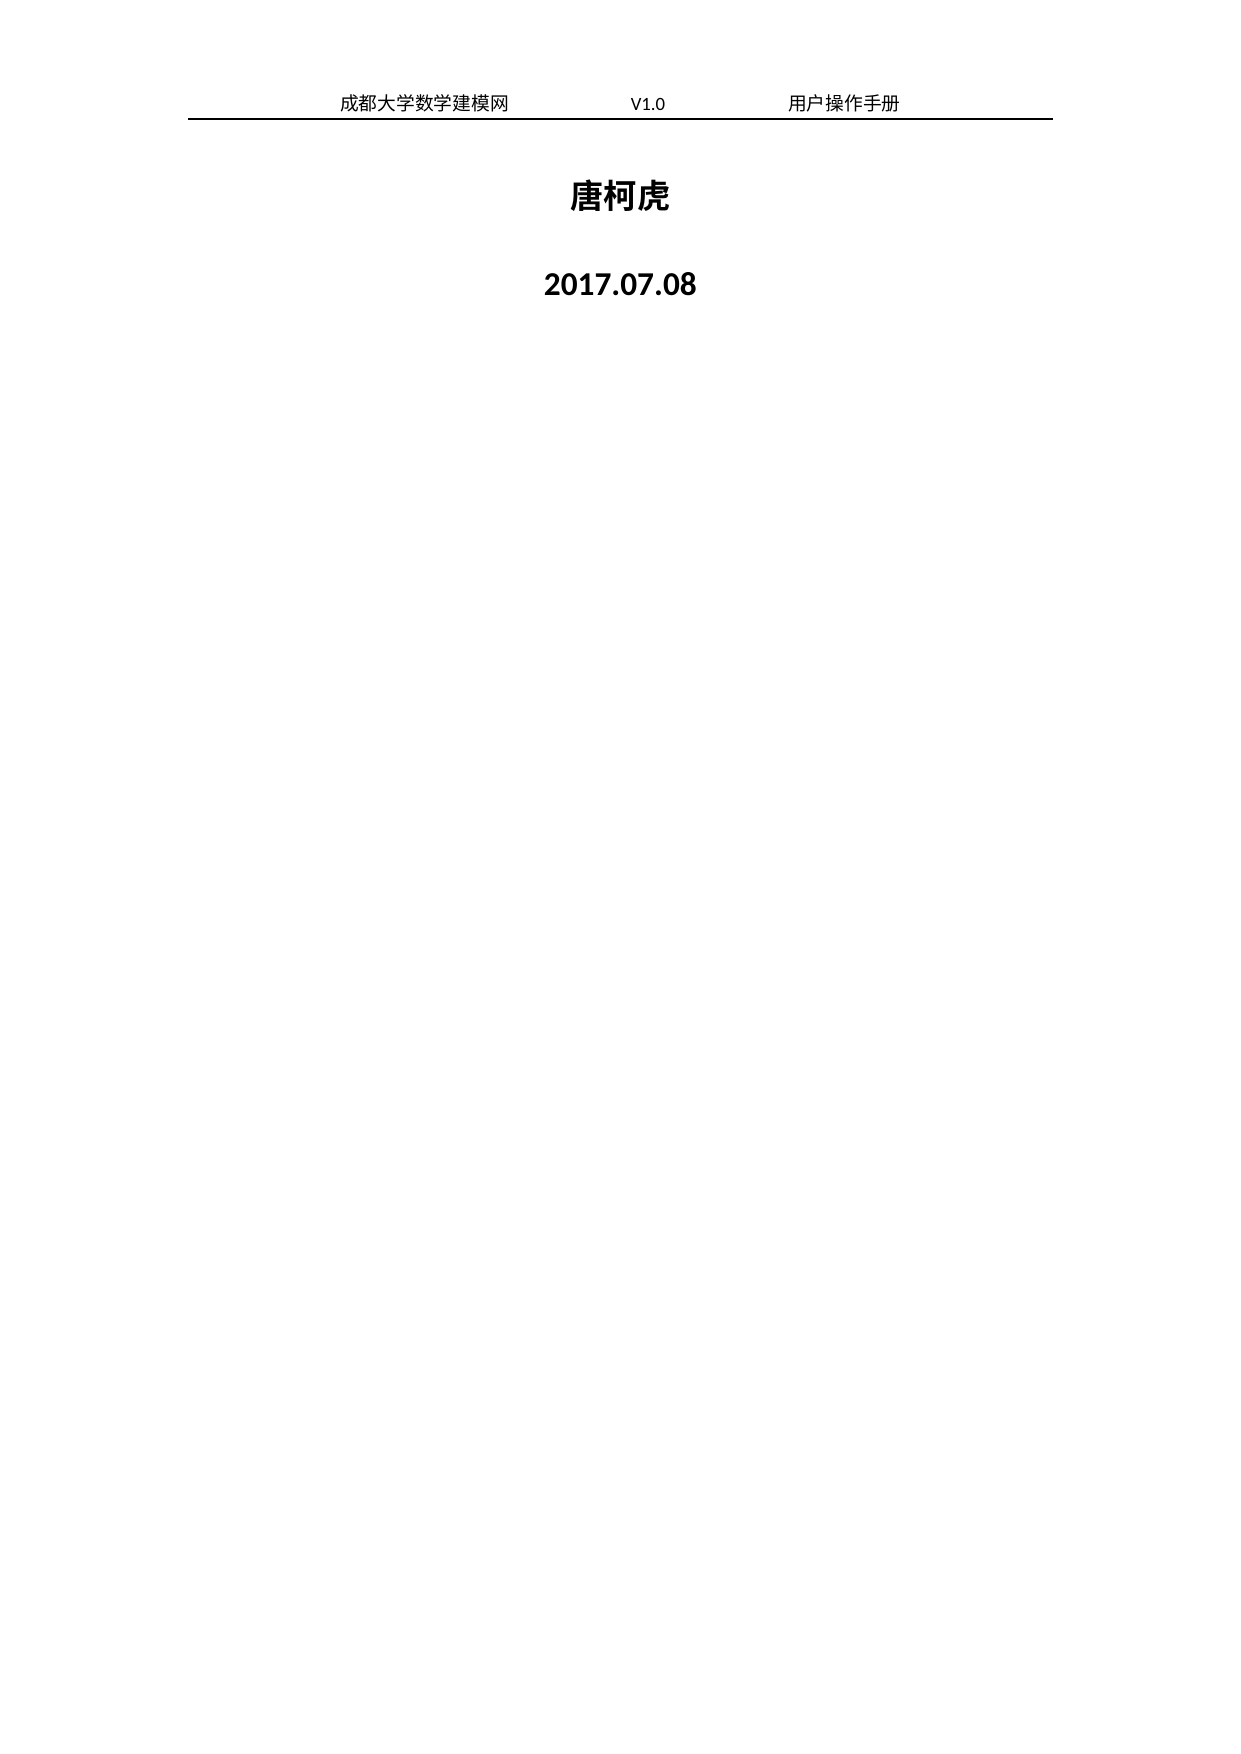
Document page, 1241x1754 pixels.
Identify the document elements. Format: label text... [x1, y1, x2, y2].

text 2017.07.08 [187, 251, 1053, 316]
text 唐柯虎 [187, 162, 1053, 227]
